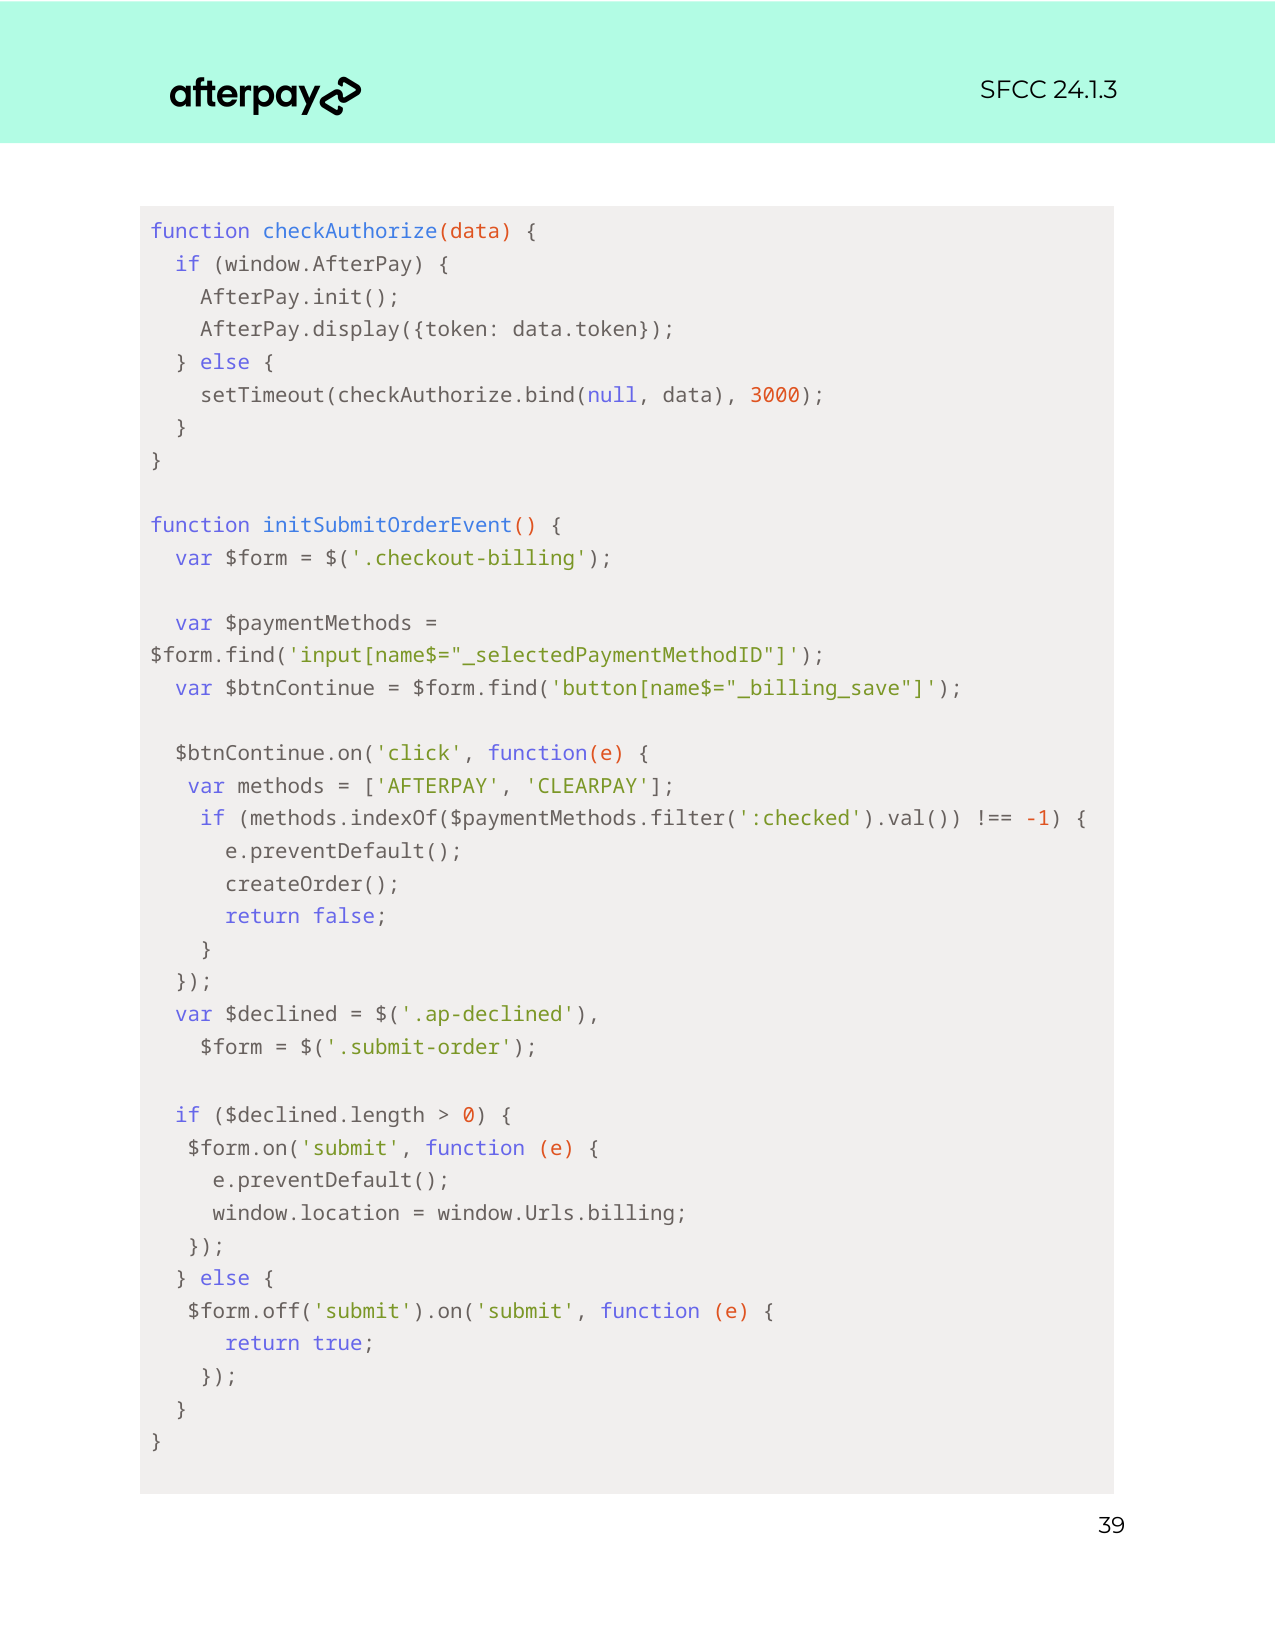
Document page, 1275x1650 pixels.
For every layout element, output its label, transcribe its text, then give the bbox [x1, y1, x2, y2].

picture [134, 48, 397, 144]
